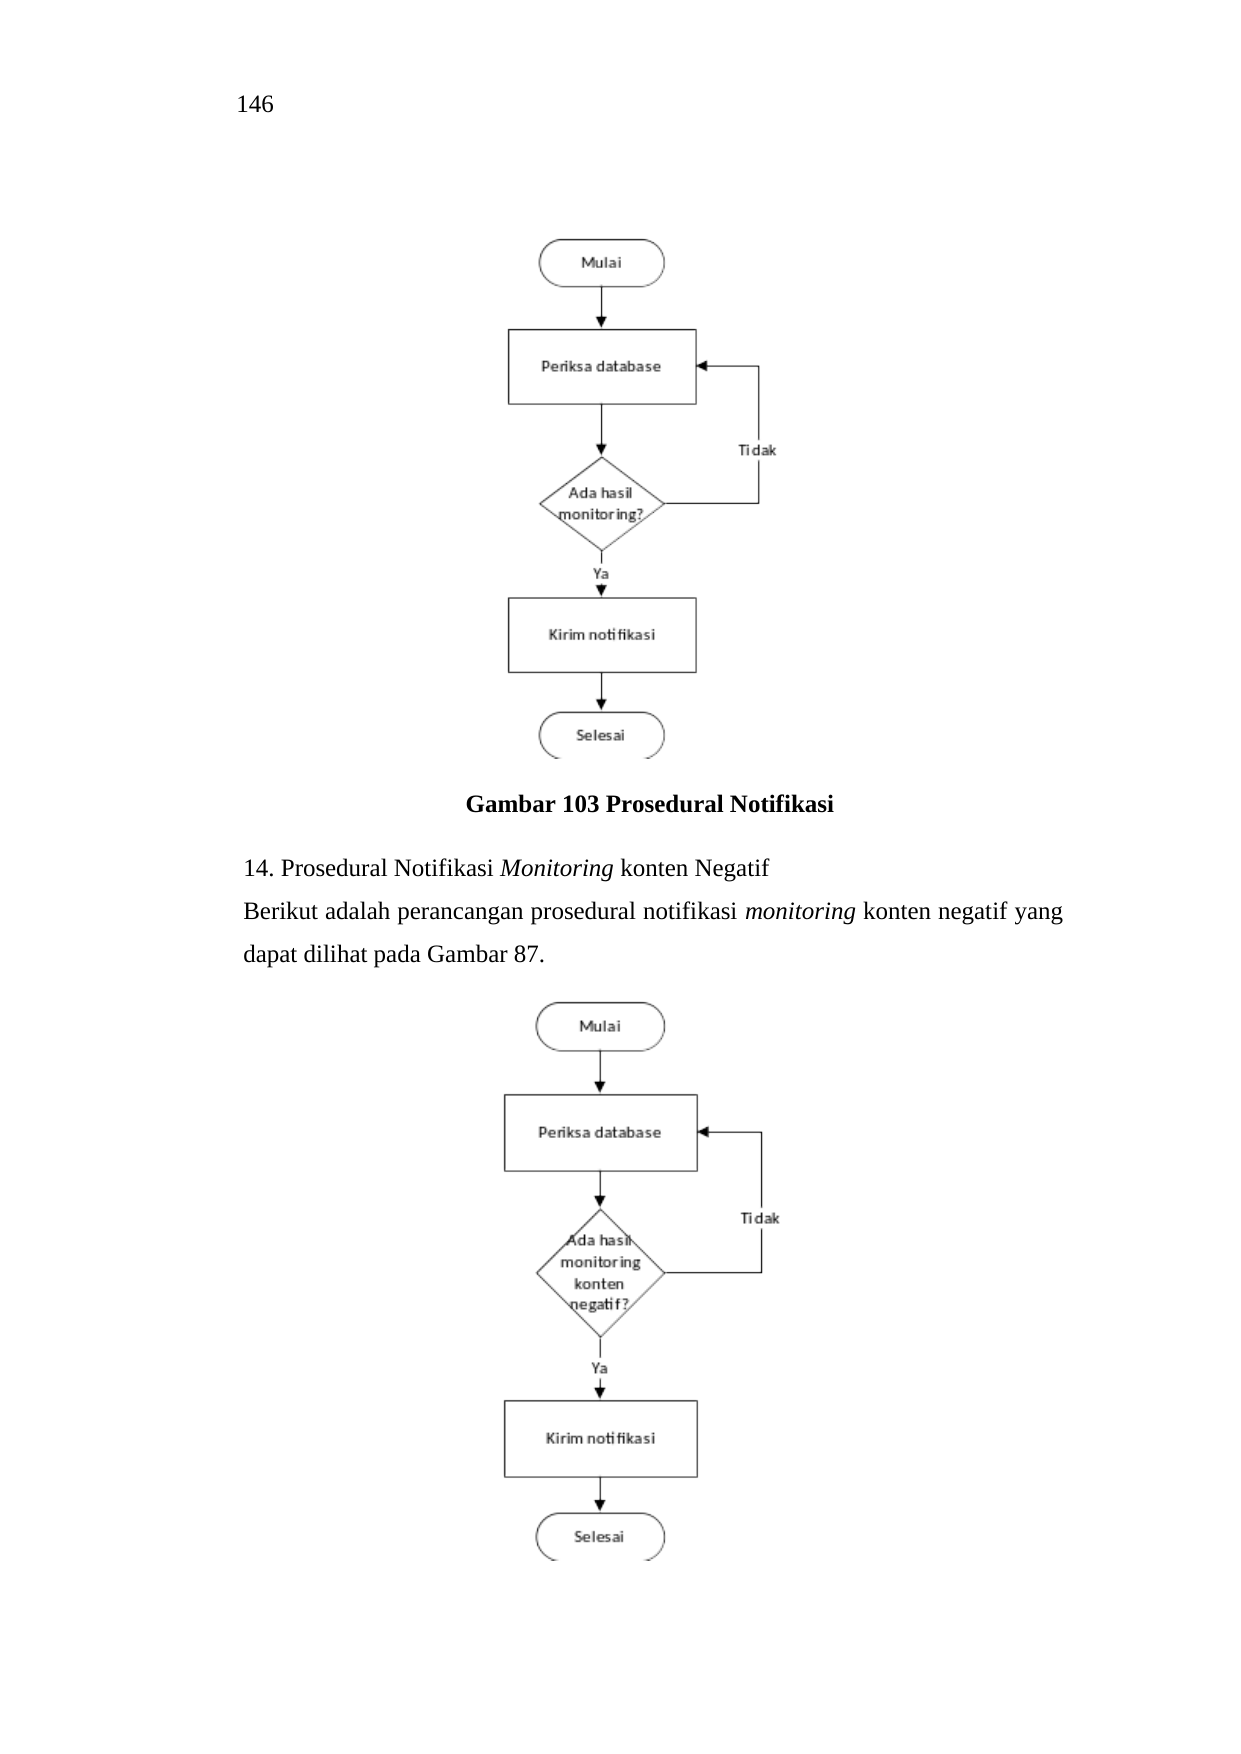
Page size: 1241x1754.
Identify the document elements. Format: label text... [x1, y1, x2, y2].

list Prosedural Notifikasi Monitoring konten Negatif [243, 853, 1063, 882]
text Berikut adalah perancangan prosedural notifikasi monitoring konten negatif yang dapat dilihat pada Gambar 87. [243, 896, 1063, 968]
